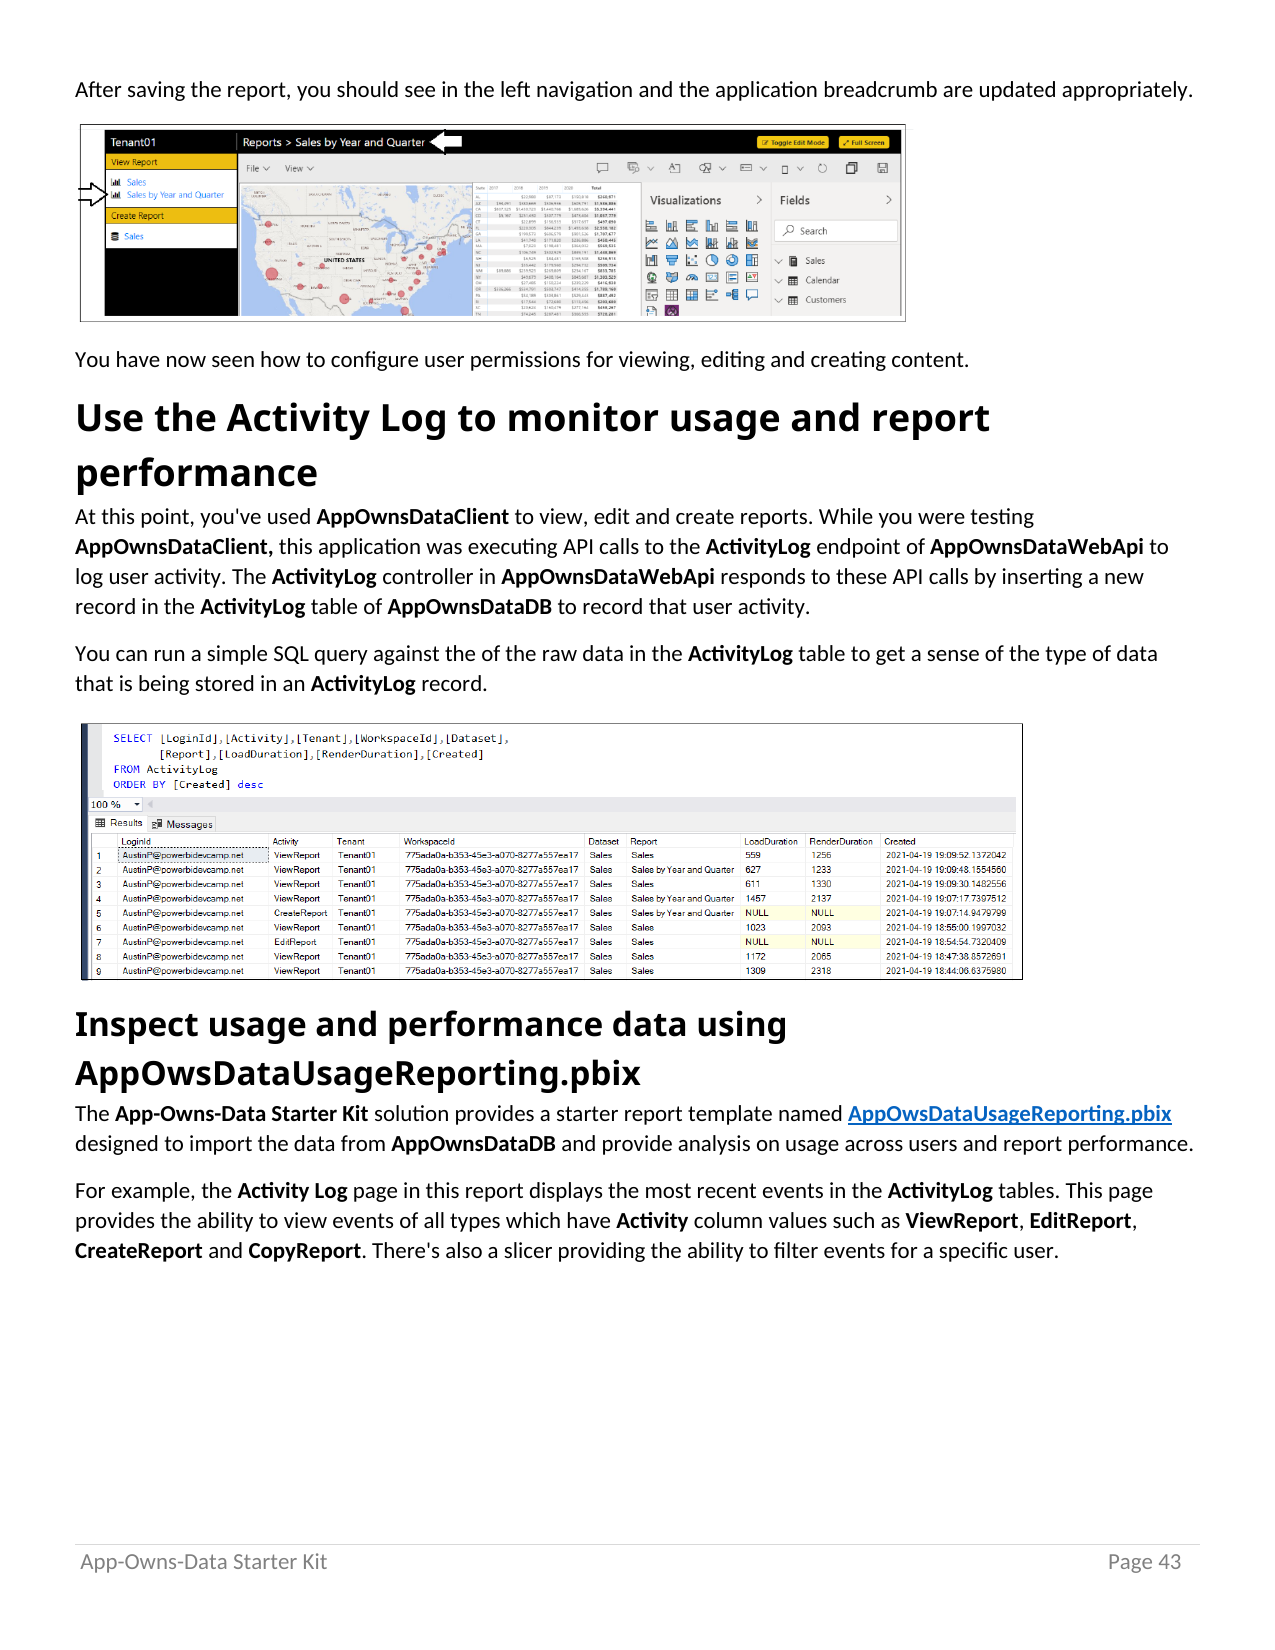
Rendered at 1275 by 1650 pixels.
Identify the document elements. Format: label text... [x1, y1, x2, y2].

text After saving the report, you should see in the left navigation and the application breadcrumb are updated appropriately. [75, 75, 1200, 103]
text You have now seen how to configure user permissions for viewing, editing and creating content. [75, 345, 1200, 373]
text For example, the Activity Log page in this report displays the most recent events in the ActivityLog tables. This page provides the ability to view events of all types which have Activity column values such as ViewReport, EditReport, CreateReport and CopyReport. There's also a slicer providing the ability to filter events for a specific user. [75, 1176, 1200, 1264]
subtitle Inspect usage and performance data using AppOwsDataUsageReporting.pbix [75, 1001, 1200, 1096]
text The App-Owns-Data Starter Kit solution provides a starter report template named AppOwsDataUsageReporting.pbix designed to import the data from AppOwnsDataDB and provide analysis on usage across users and report performance. [75, 1099, 1200, 1157]
text At this point, you've used AppOwnsDataClient to view, edit and create reports. While you were testing AppOwnsDataClient, this application was executing API calls to the ActivityLog endpoint of AppOwnsDataWebApi to log user activity. The ActivityLog controller in AppOwnsDataWebApi responds to these API calls by inserting a new record in the ActivityLog table of AppOwnsDataDB to record that user activity. [75, 502, 1200, 620]
picture [75, 716, 1034, 983]
text You can run a simple SQL query against the of the raw data in the ActivityLog table to get a sense of the type of data that is being stored in an ActivityLog record. [75, 639, 1200, 697]
subtitle Use the Activity Log to monitor usage and report performance [75, 392, 1200, 498]
picture [75, 121, 914, 326]
